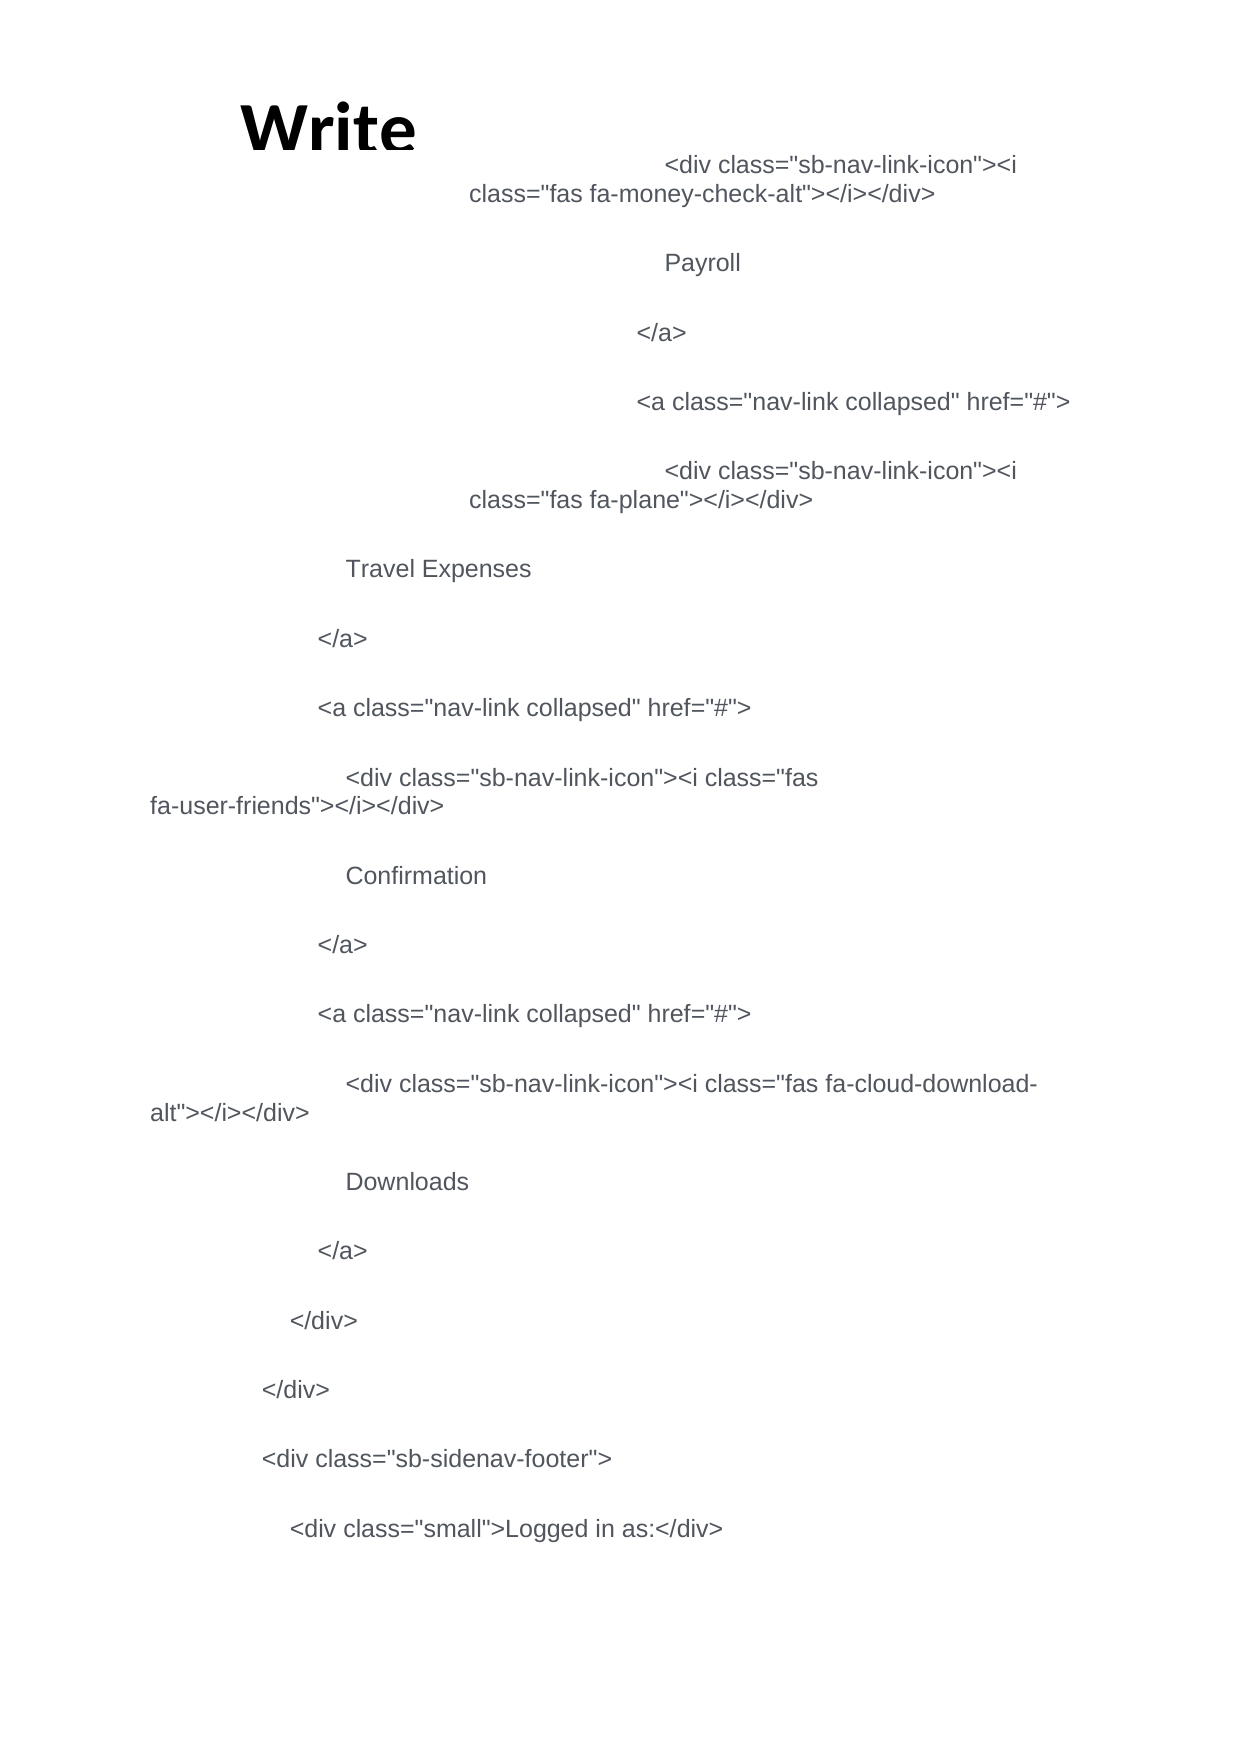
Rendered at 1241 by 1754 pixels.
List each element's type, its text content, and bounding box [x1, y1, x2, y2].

text </a> [150, 930, 1090, 959]
text Payroll [150, 248, 1090, 277]
text <div class="sb-nav-link-icon"><i class="fas fa-plane"></i></div> [150, 456, 1090, 514]
text </a> [150, 317, 1090, 346]
text </div> [150, 1306, 1090, 1334]
text <div class="sb-nav-link-icon"><i class="fas fa-money-check-alt"></i></div> [150, 150, 1090, 207]
text Travel Expenses [150, 554, 1090, 583]
text </div> [150, 1375, 1090, 1404]
text <div class="small">Logged in as:</div> [150, 1514, 1090, 1542]
text <div class="sb-nav-link-icon"><i class="fas fa-user-friends"></i></div> [150, 762, 1090, 820]
text <a class="nav-link collapsed" href="#"> [150, 693, 1090, 722]
text <a class="nav-link collapsed" href="#"> [150, 999, 1090, 1028]
text Confirmation [150, 861, 1090, 889]
text </a> [150, 1236, 1090, 1265]
text </a> [150, 624, 1090, 652]
text <a class="nav-link collapsed" href="#"> [150, 387, 1090, 416]
text Downloads [150, 1167, 1090, 1196]
text <div class="sb-nav-link-icon"><i class="fas fa-cloud-download-alt"></i></div> [150, 1069, 1090, 1126]
text <div class="sb-sidenav-footer"> [150, 1444, 1090, 1473]
